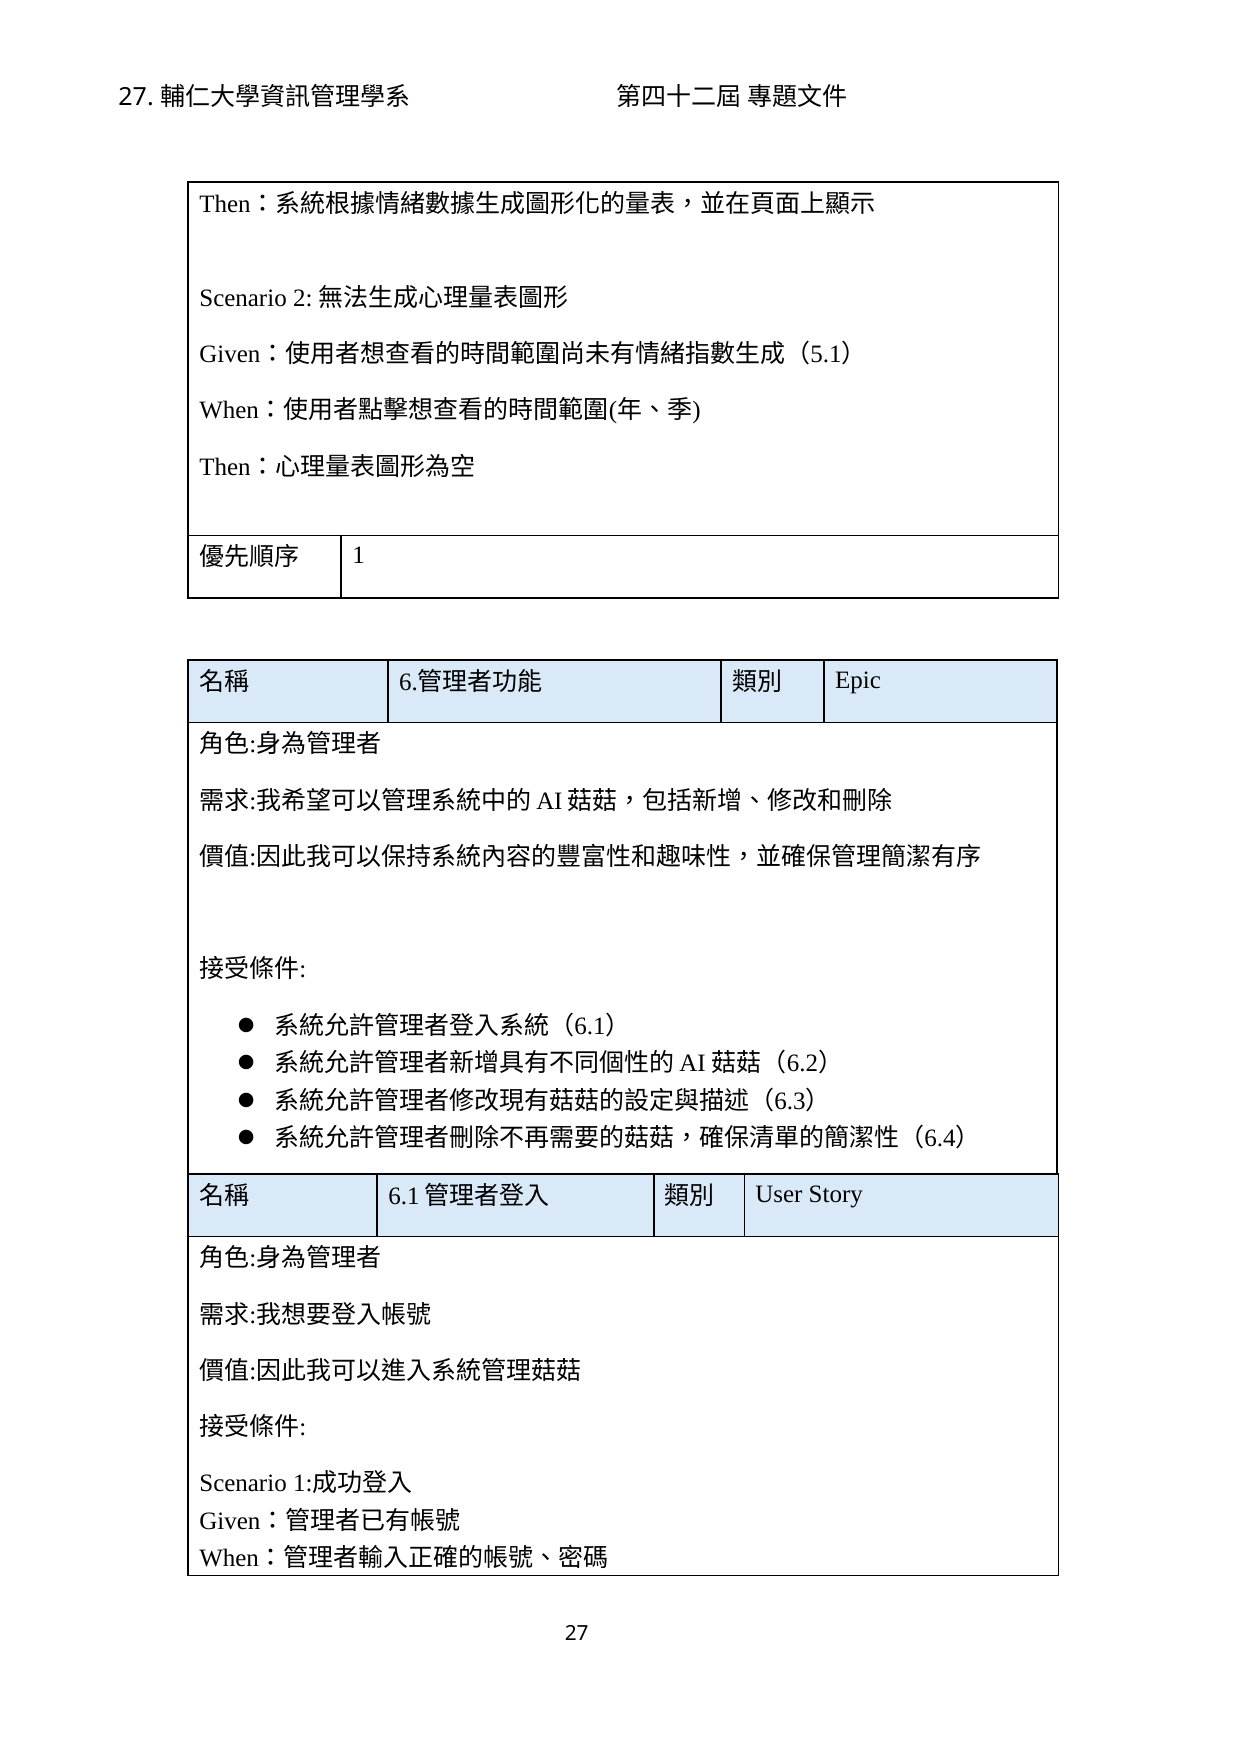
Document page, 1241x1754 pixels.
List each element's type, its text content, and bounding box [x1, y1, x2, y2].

table_header Epic [825, 661, 1056, 722]
table_cell 優先順序 [189, 536, 340, 597]
table_header 名稱 [189, 661, 387, 722]
table_cell 1 [342, 536, 1058, 597]
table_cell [189, 183, 1058, 534]
table_cell User Story [745, 1175, 1058, 1236]
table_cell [189, 1237, 1058, 1575]
table_cell 角色:身為管理者 需求:我希望可以管理系統中的AI菇菇，包括新增、修改和刪除 價值:因此我可以保持系統內容的豐富性和趣味性，並確保管理簡潔有序 接受條件: 系統允許管理者登入系統（6.1） 系統允許管理者新增具有不同個性的AI 菇菇（6.2） 系統允許管理者修改現有菇菇的設定與描述（6.3） 系統允許管理者刪除不再需要的菇菇，確保清單的簡潔性（6.4） [189, 723, 1056, 1173]
table_cell 類別 [655, 1175, 744, 1236]
table_header 類別 [722, 661, 823, 722]
table_cell 名稱 [189, 1175, 376, 1236]
table_header 6.管理者功能 [389, 661, 720, 722]
table_cell 6.1管理者登入 [378, 1175, 653, 1236]
